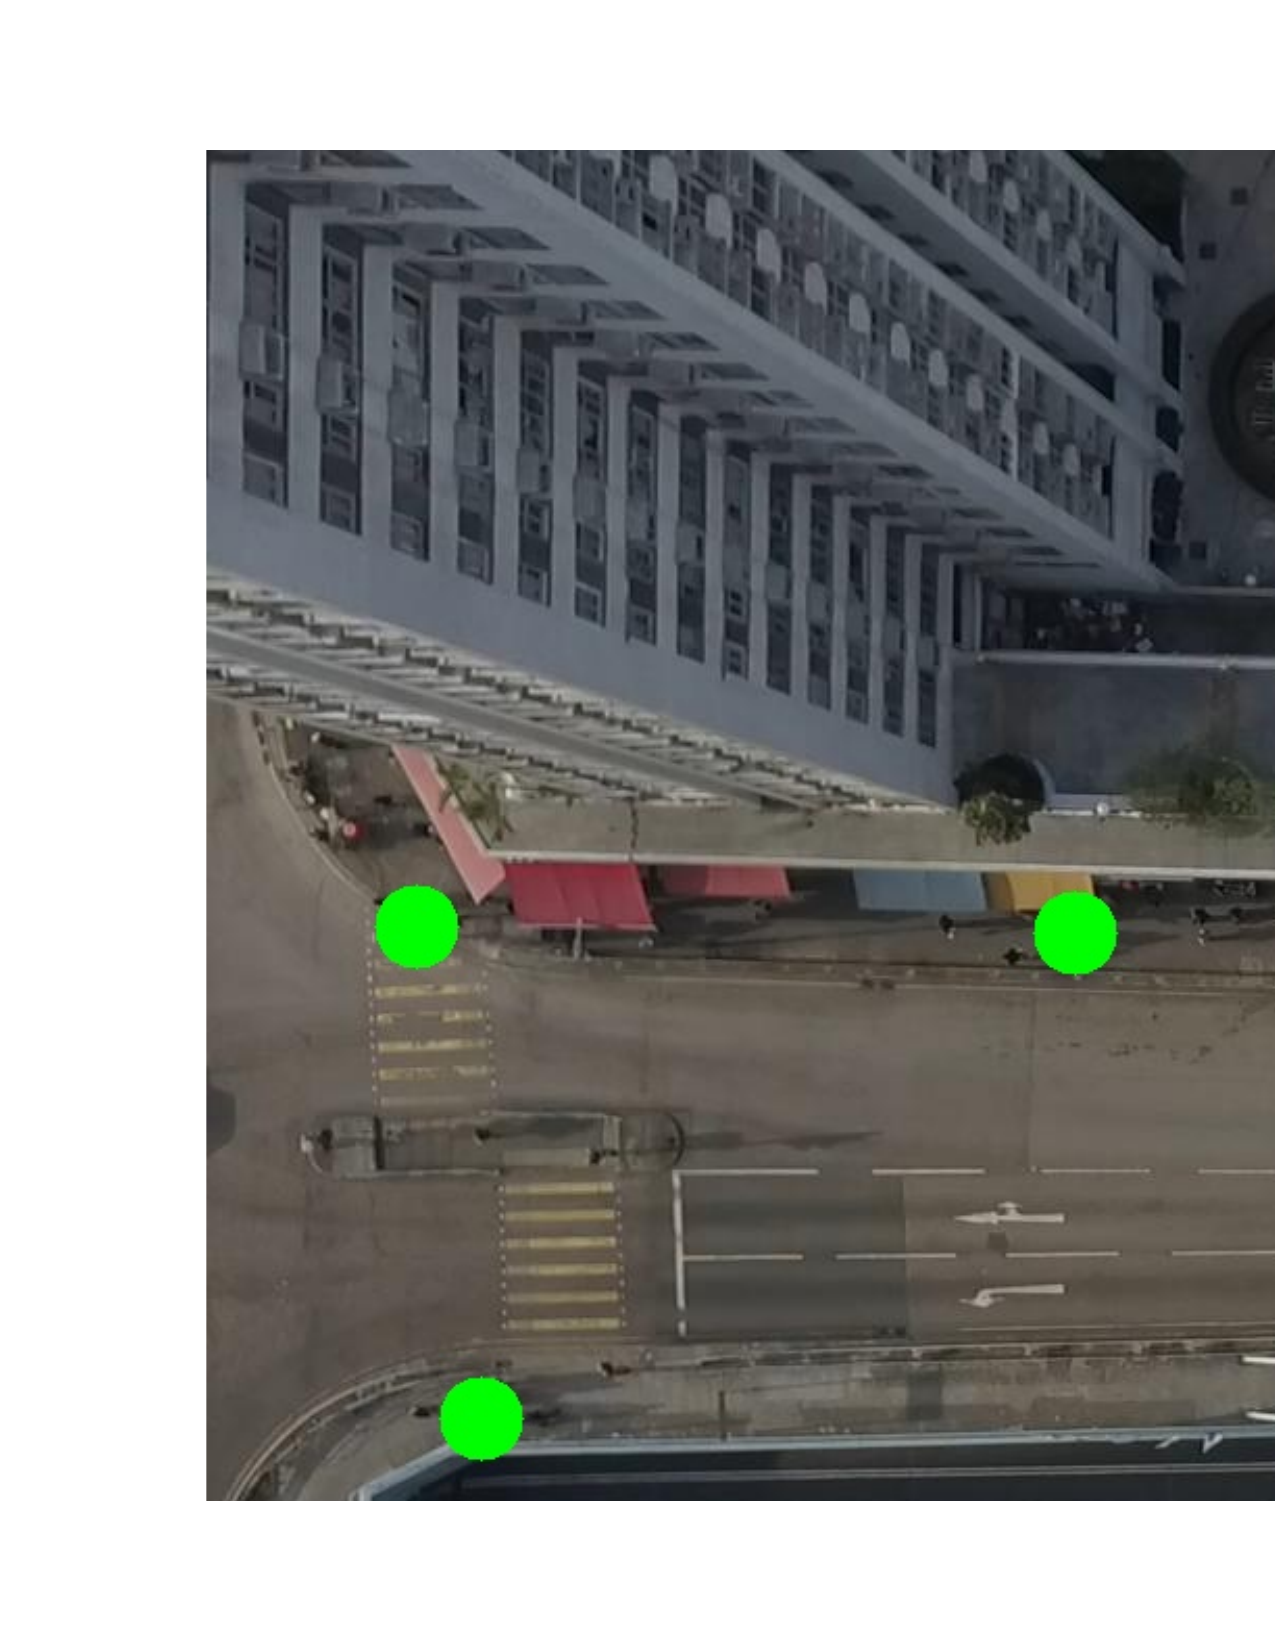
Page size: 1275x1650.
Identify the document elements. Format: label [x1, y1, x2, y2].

picture [206, 150, 1275, 1501]
